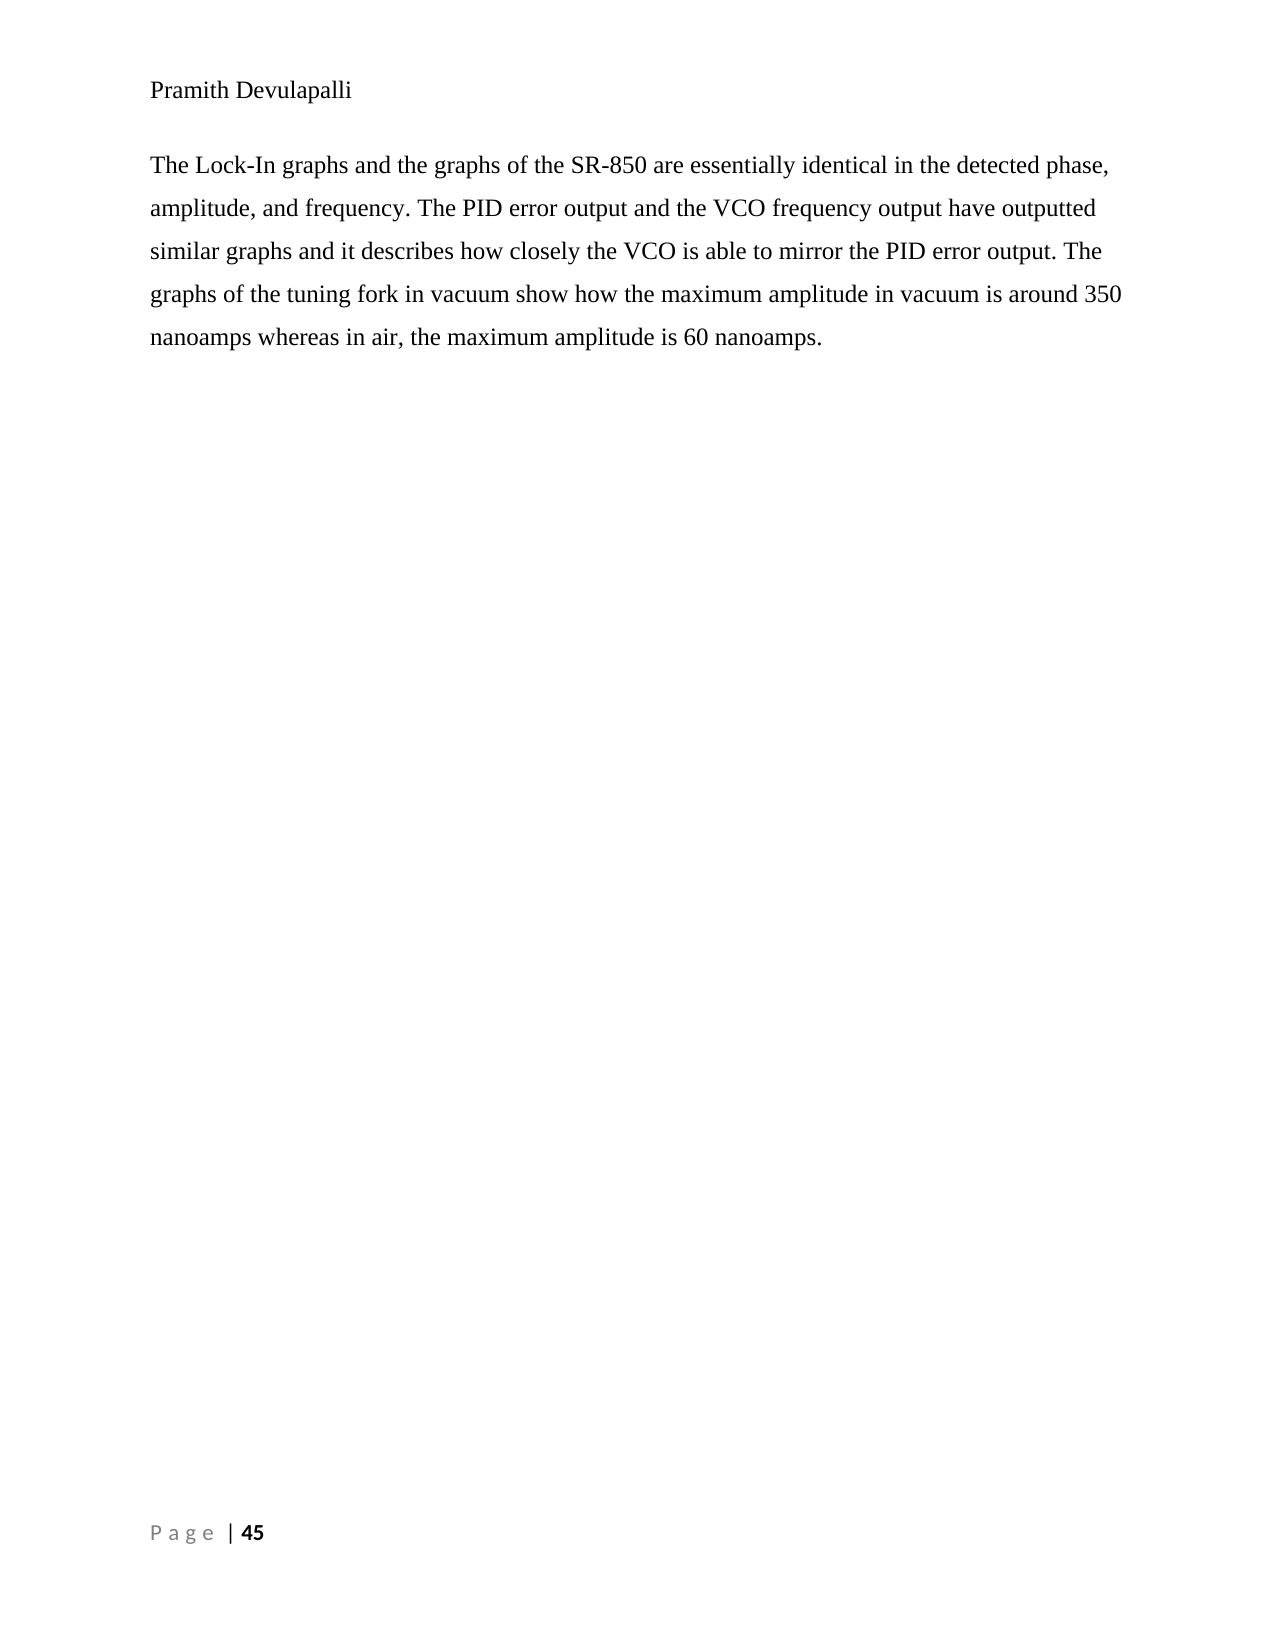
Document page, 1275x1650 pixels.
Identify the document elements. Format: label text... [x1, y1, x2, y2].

text The Lock-In graphs and the graphs of the SR-850 are essentially identical in the detected phase, amplitude, and frequency. The PID error output and the VCO frequency output have outputted similar graphs and it describes how closely the VCO is able to mirror the PID error output. The graphs of the tuning fork in vacuum show how the maximum amplitude in vacuum is around 350 nanoamps whereas in air, the maximum amplitude is 60 nanoamps. [150, 150, 1125, 351]
